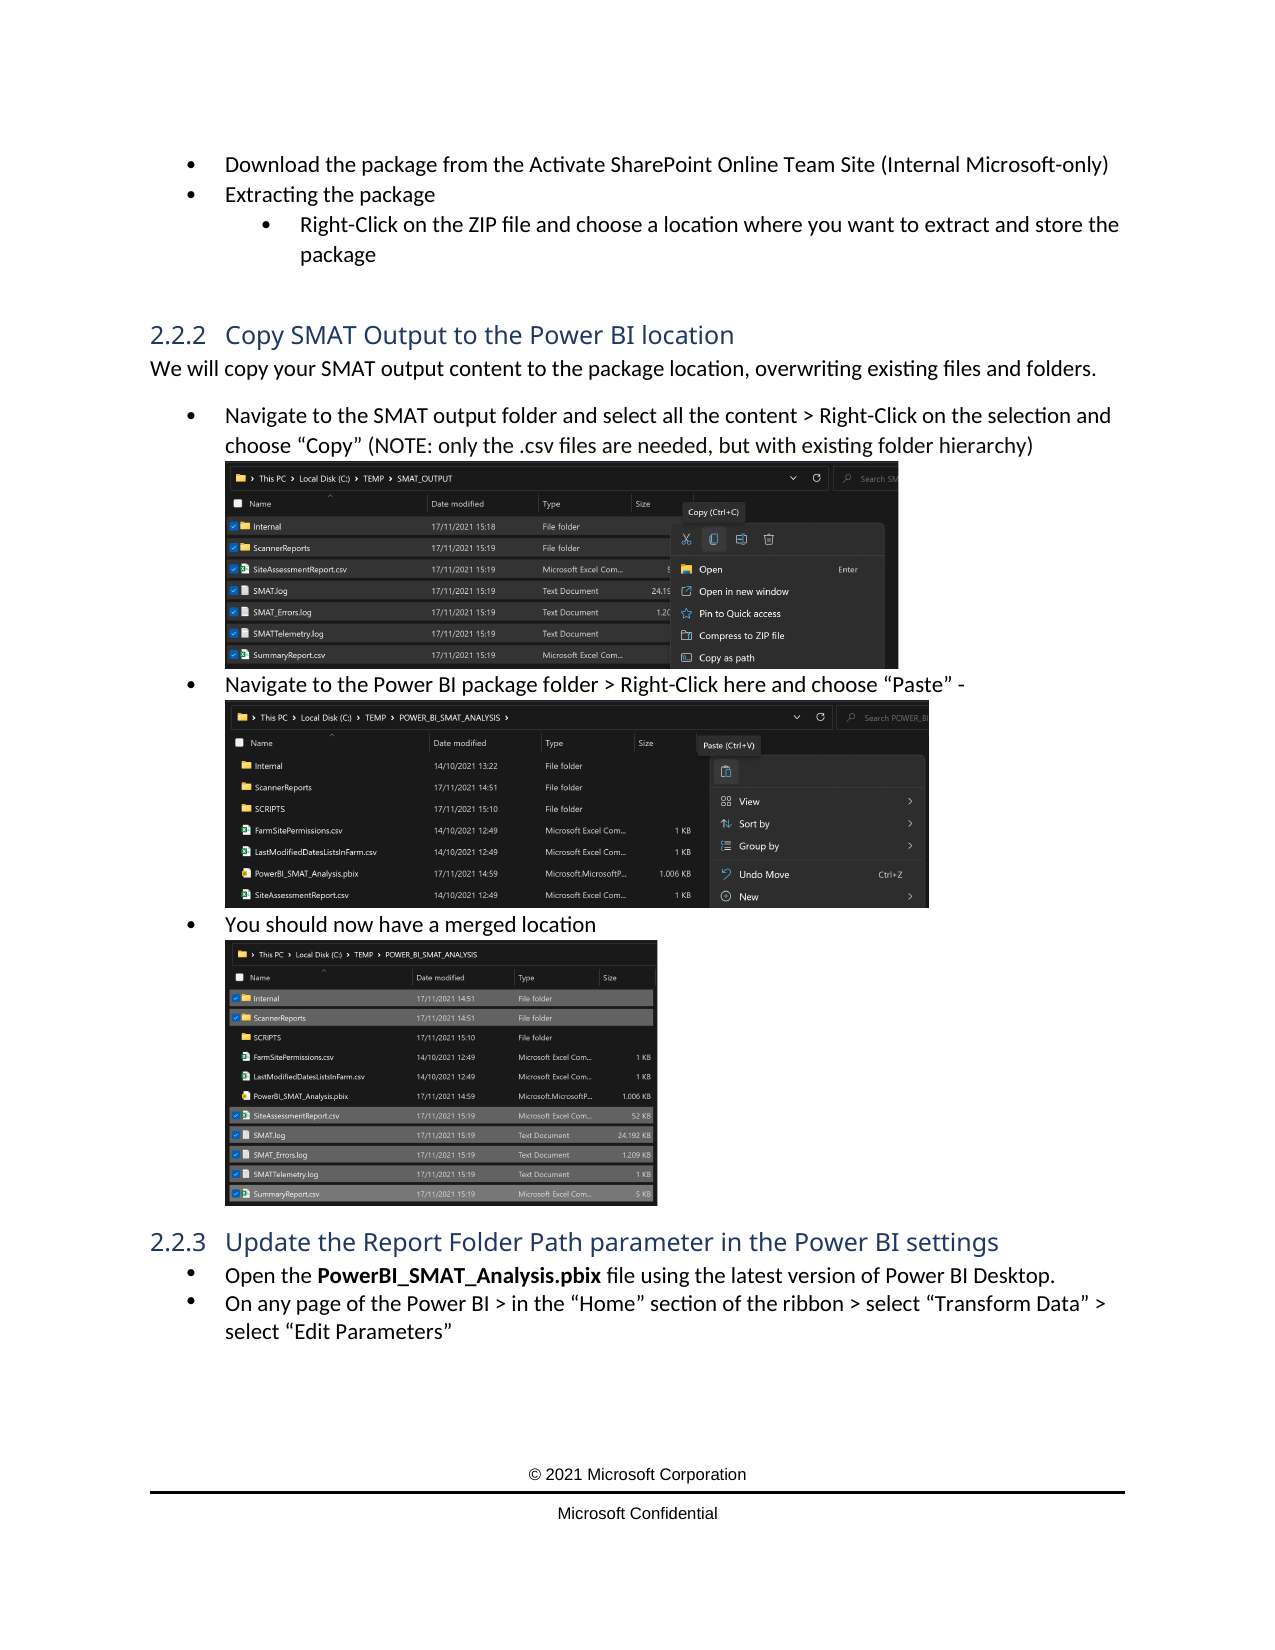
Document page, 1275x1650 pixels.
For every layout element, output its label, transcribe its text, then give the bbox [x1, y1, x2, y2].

picture [225, 700, 929, 908]
list Navigate to the Power BI package folder > Right-Click here and choose “Paste” - [187, 671, 1125, 699]
subtitle Copy SMAT Output to the Power BI location [150, 318, 1125, 352]
list Navigate to the SMAT output folder and select all the content > Right-Click on the selection and choose “Copy” (NOTE: only the .csv files are needed, but with existing folder hierarchy) [187, 401, 1125, 459]
list Extracting the package [187, 180, 1125, 208]
list Right-Click on the ZIP file and choose a location where you want to extract and store the package [262, 210, 1125, 269]
text We will copy your SMAT output content to the package location, overwriting existing files and folders. [150, 354, 1125, 382]
list On any page of the Power BI > in the “Home” section of the ribbon > select “Transform Data” > select “Edit Parameters” [187, 1289, 1125, 1345]
list You should now have a merged location [187, 910, 1125, 938]
list Download the package from the Activate SharePoint Online Team Site (Internal Microsoft-only) [187, 150, 1125, 178]
picture [225, 461, 899, 669]
subtitle Update the Report Folder Path parameter in the Power BI settings [150, 1224, 1125, 1258]
picture [225, 940, 658, 1206]
list Open the PowerBI_SMAT_Analysis.pbix file using the latest version of Power BI Desktop. [187, 1261, 1125, 1289]
